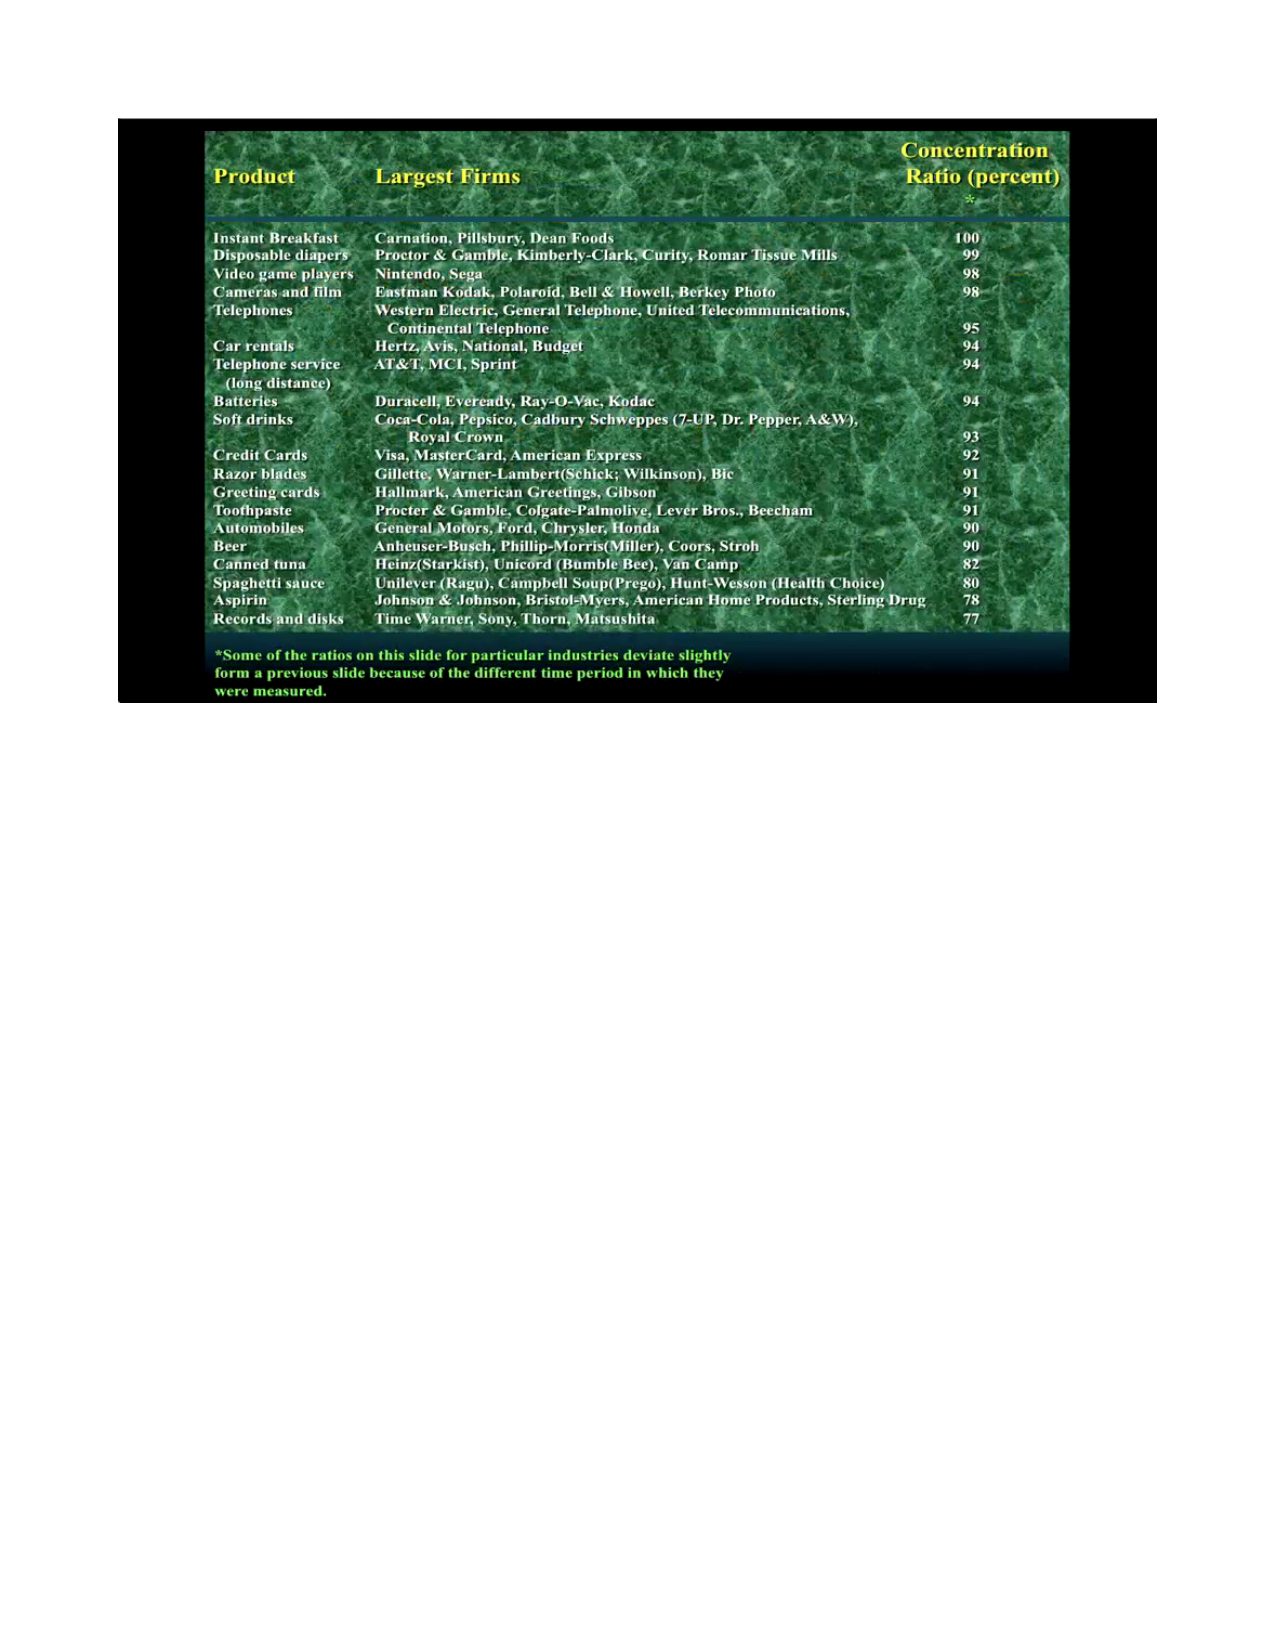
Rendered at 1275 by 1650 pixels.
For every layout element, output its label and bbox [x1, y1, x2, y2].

picture [118, 118, 1157, 703]
